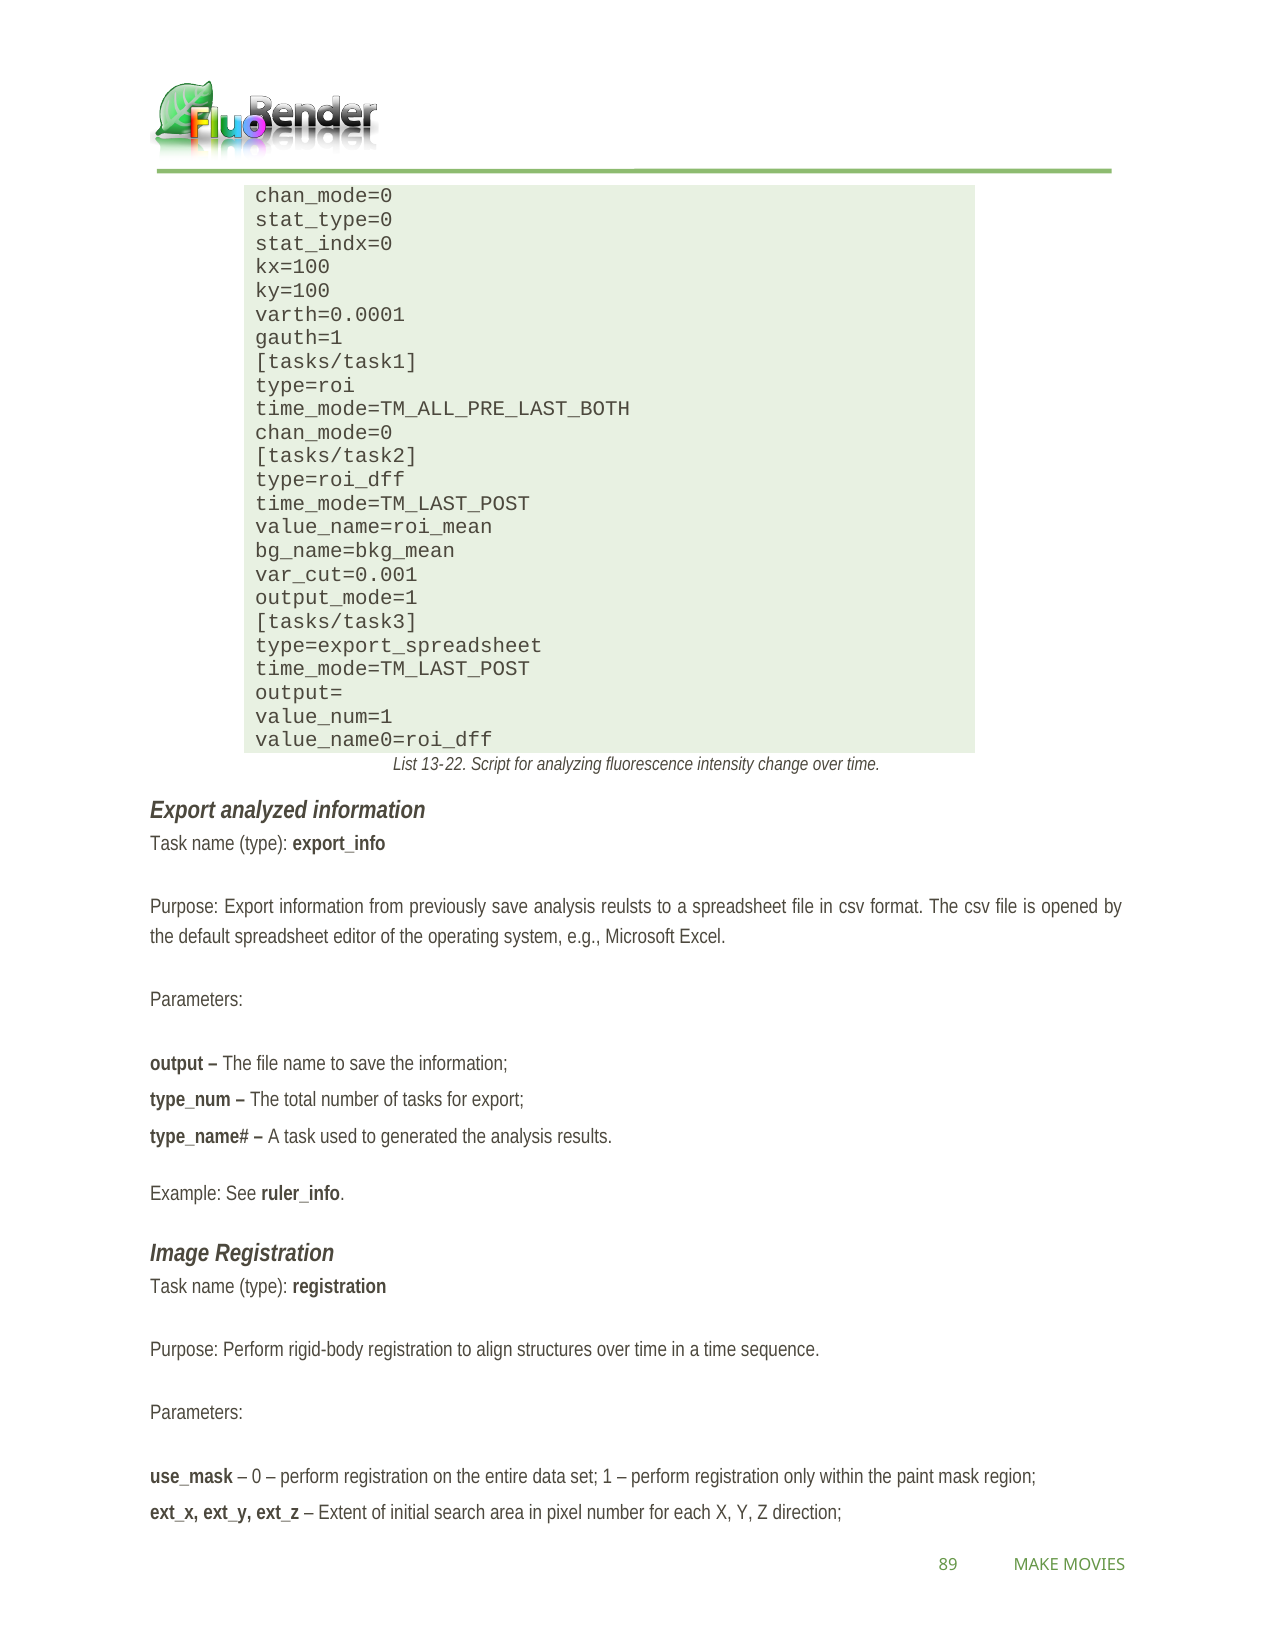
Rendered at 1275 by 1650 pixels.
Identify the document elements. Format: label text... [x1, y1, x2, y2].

text Task name (type): export_info [150, 831, 1125, 855]
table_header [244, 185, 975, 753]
text use_mask – 0 – perform registration on the entire data set; 1 – perform registration only within the paint mask region; [150, 1463, 1125, 1487]
text Purpose: Perform rigid-body registration to align structures over time in a time sequence. [150, 1337, 1125, 1361]
text Parameters: [150, 987, 1125, 1011]
text Parameters: [150, 1400, 1125, 1424]
text type_num – The total number of tasks for export; [150, 1087, 1125, 1111]
text ext_x, ext_y, ext_z – Extent of initial search area in pixel number for each X, Y, Z direction; [150, 1500, 1125, 1524]
subtitle Image Registration [150, 1238, 1125, 1267]
text type_name# – A task used to generated the analysis results. [150, 1123, 1125, 1147]
subtitle Export analyzed information [150, 795, 1125, 824]
picture [150, 75, 379, 162]
text Purpose: Export information from previously save analysis reulsts to a spreadsheet file in csv format. The csv file is opened by the default spreadsheet editor of the operating system, e.g., Microsoft Excel. [150, 894, 1125, 948]
text output – The file name to save the information; [150, 1051, 1125, 1074]
text Task name (type): registration [150, 1274, 1125, 1298]
text Example: See ruler_info. [150, 1181, 1125, 1205]
